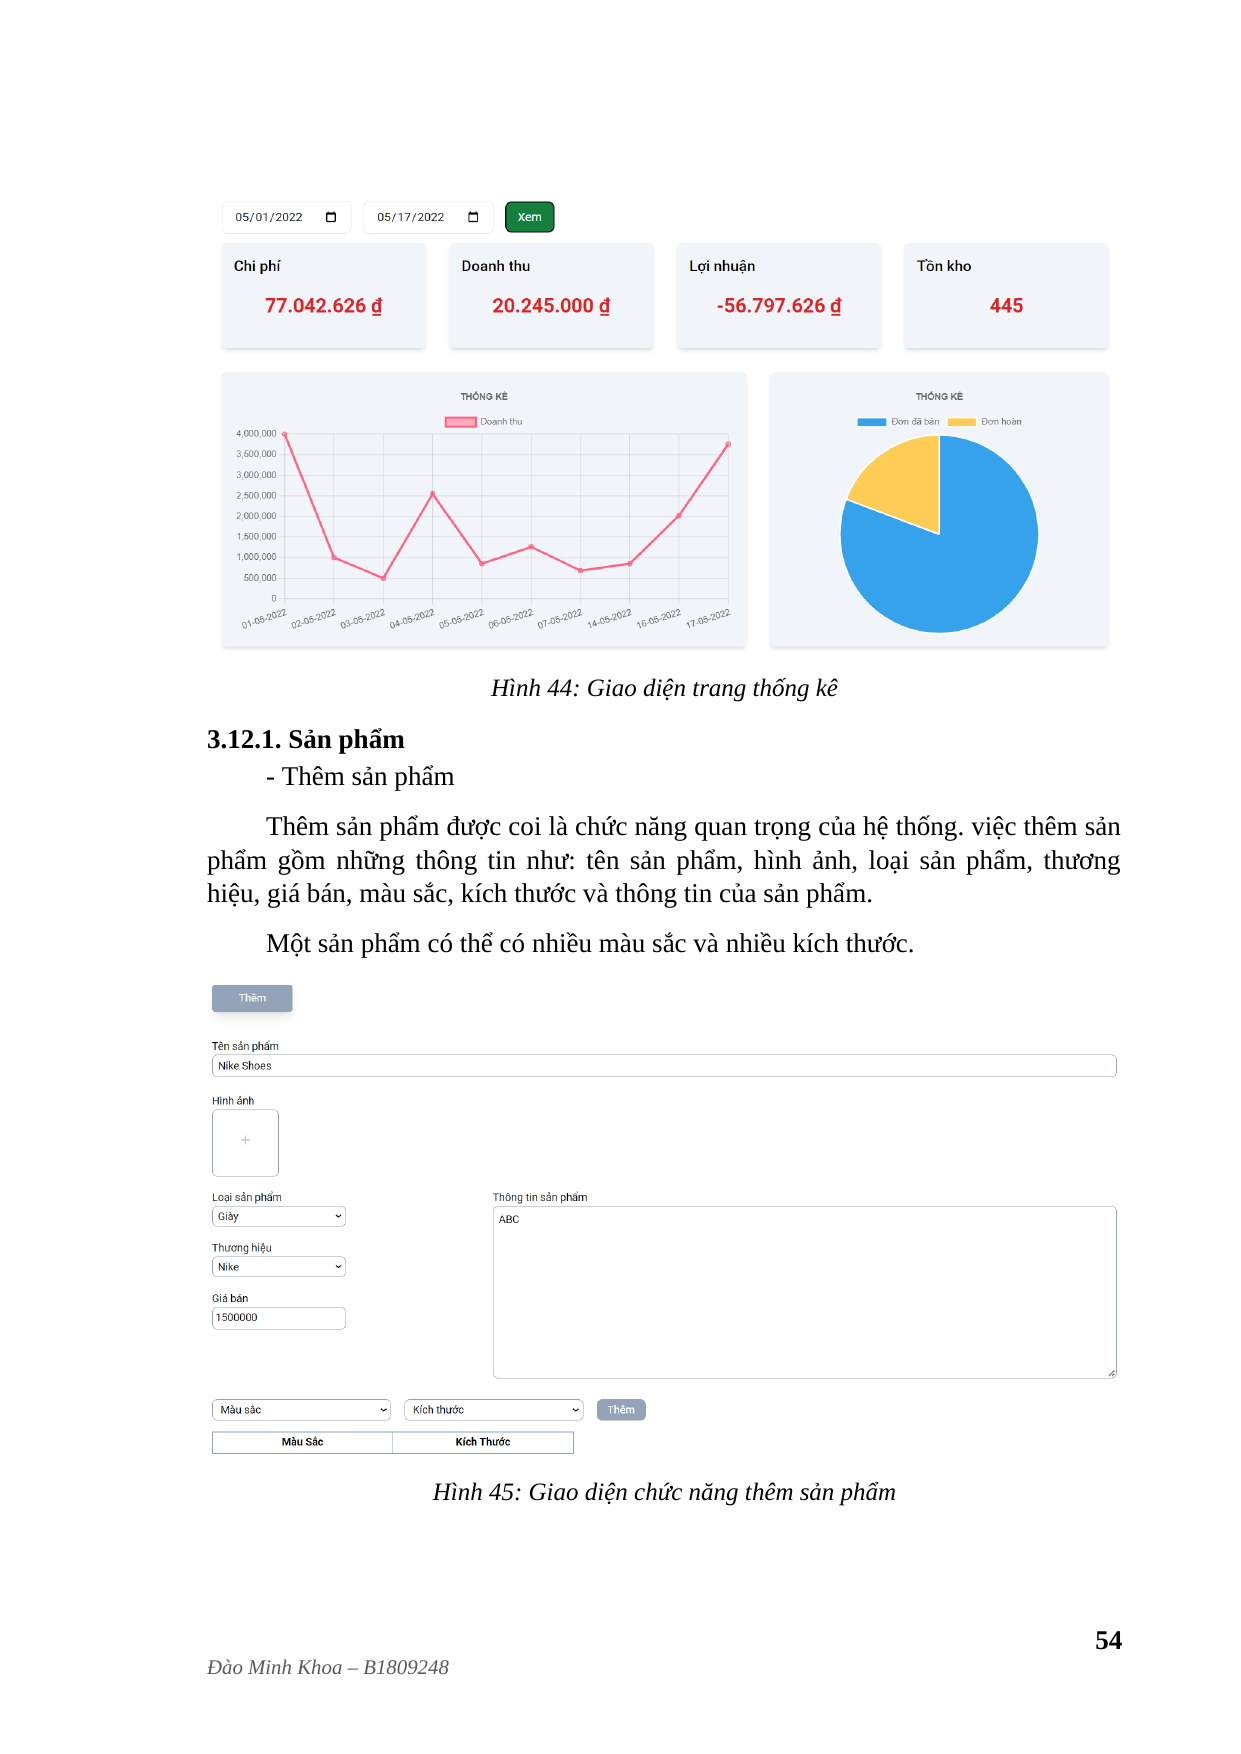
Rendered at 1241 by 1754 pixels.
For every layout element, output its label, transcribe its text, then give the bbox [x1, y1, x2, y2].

picture [206, 177, 1123, 654]
text Một sản phẩm có thể có nhiều màu sắc và nhiều kích thước. [207, 927, 1122, 959]
text Hình 44: Giao diện trang thống kê [207, 673, 1122, 702]
text - Thêm sản phẩm [207, 760, 1122, 791]
subtitle 3.12.1. Sản phẩm [207, 723, 1122, 754]
text Thêm sản phẩm được coi là chức năng quan trọng của hệ thống. việc thêm sản phẩm gồm những thông tin như: tên sản phẩm, hình ảnh, loại sản phẩm, thương hiệu, giá bán, màu sắc, kích thước và thông tin của sản phẩm. [207, 810, 1122, 908]
text Hình 45: Giao diện chức năng thêm sản phẩm [207, 1477, 1122, 1506]
picture [206, 977, 1123, 1459]
